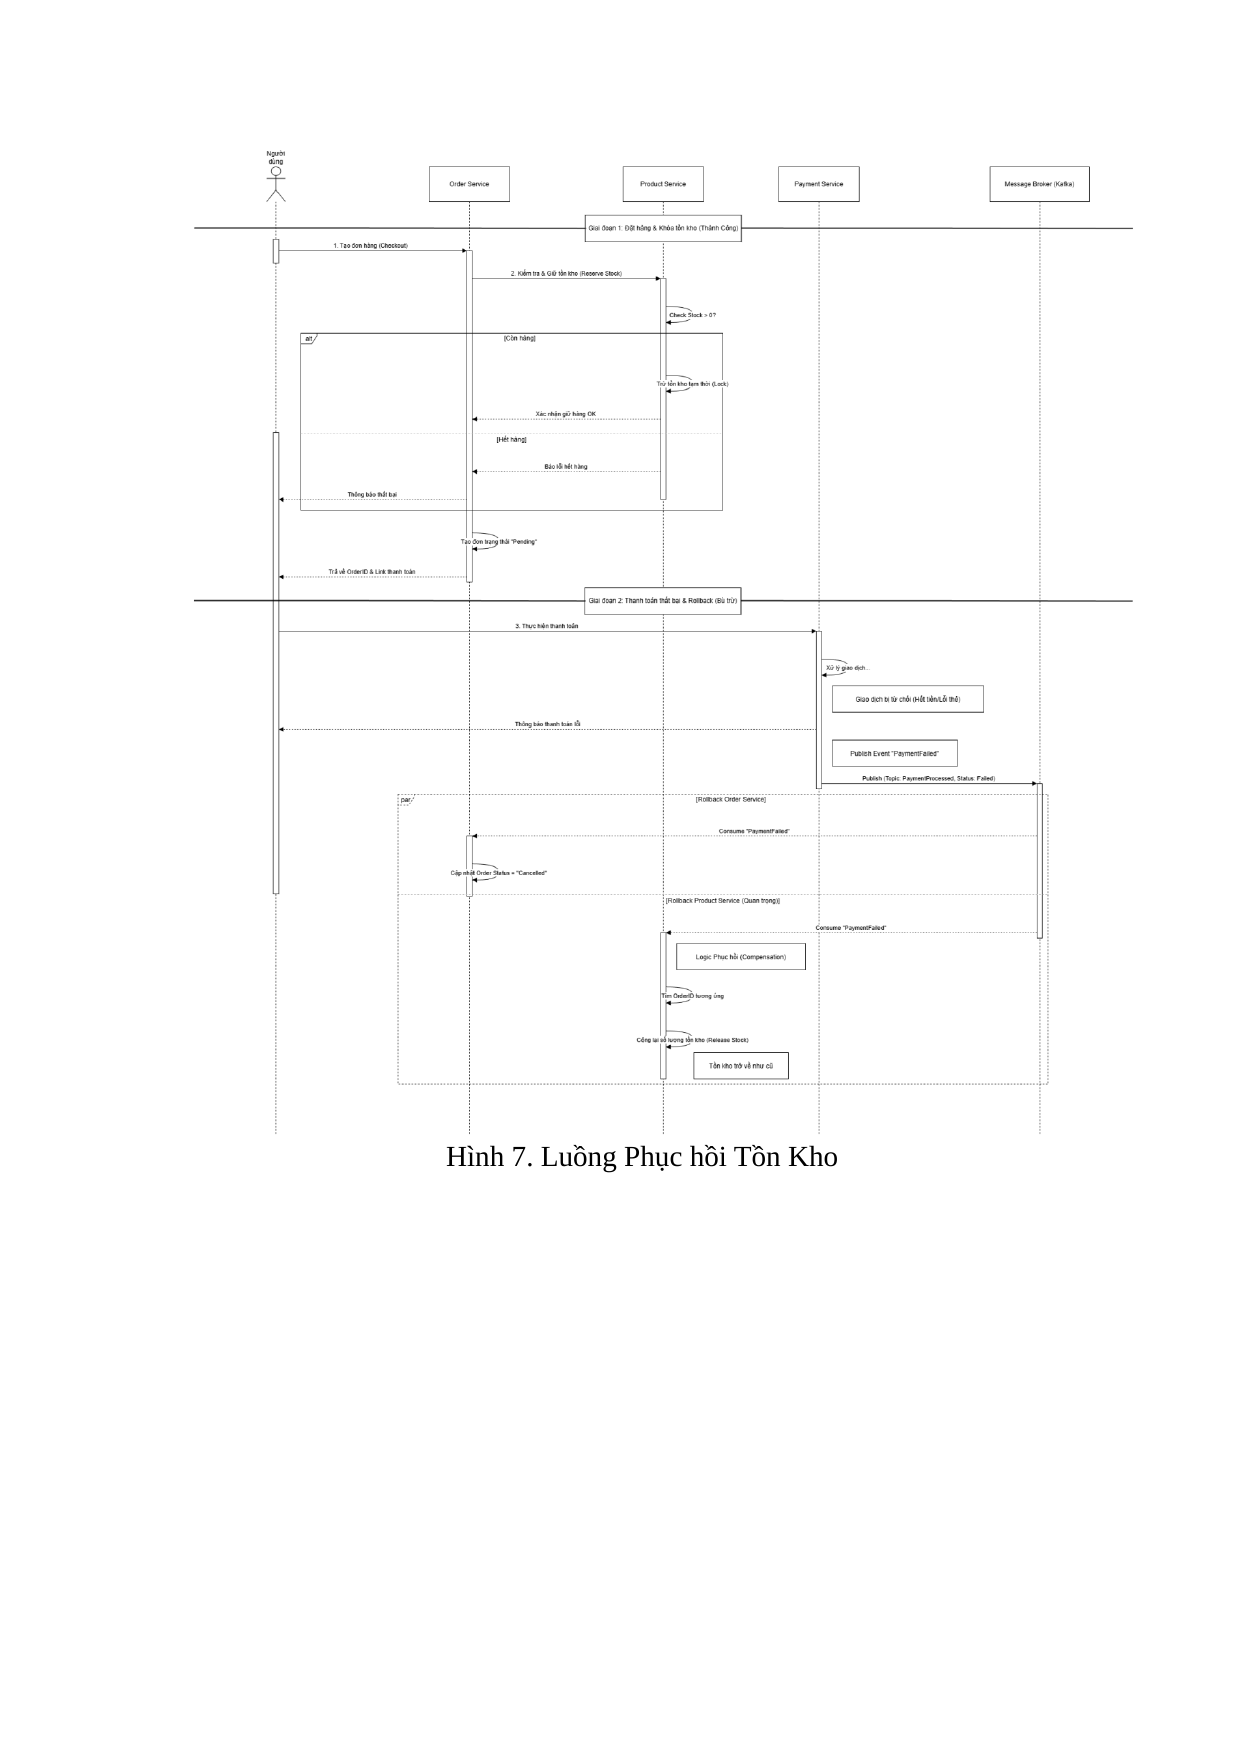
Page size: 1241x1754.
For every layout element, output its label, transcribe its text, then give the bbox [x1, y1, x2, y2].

picture [193, 150, 1134, 1135]
